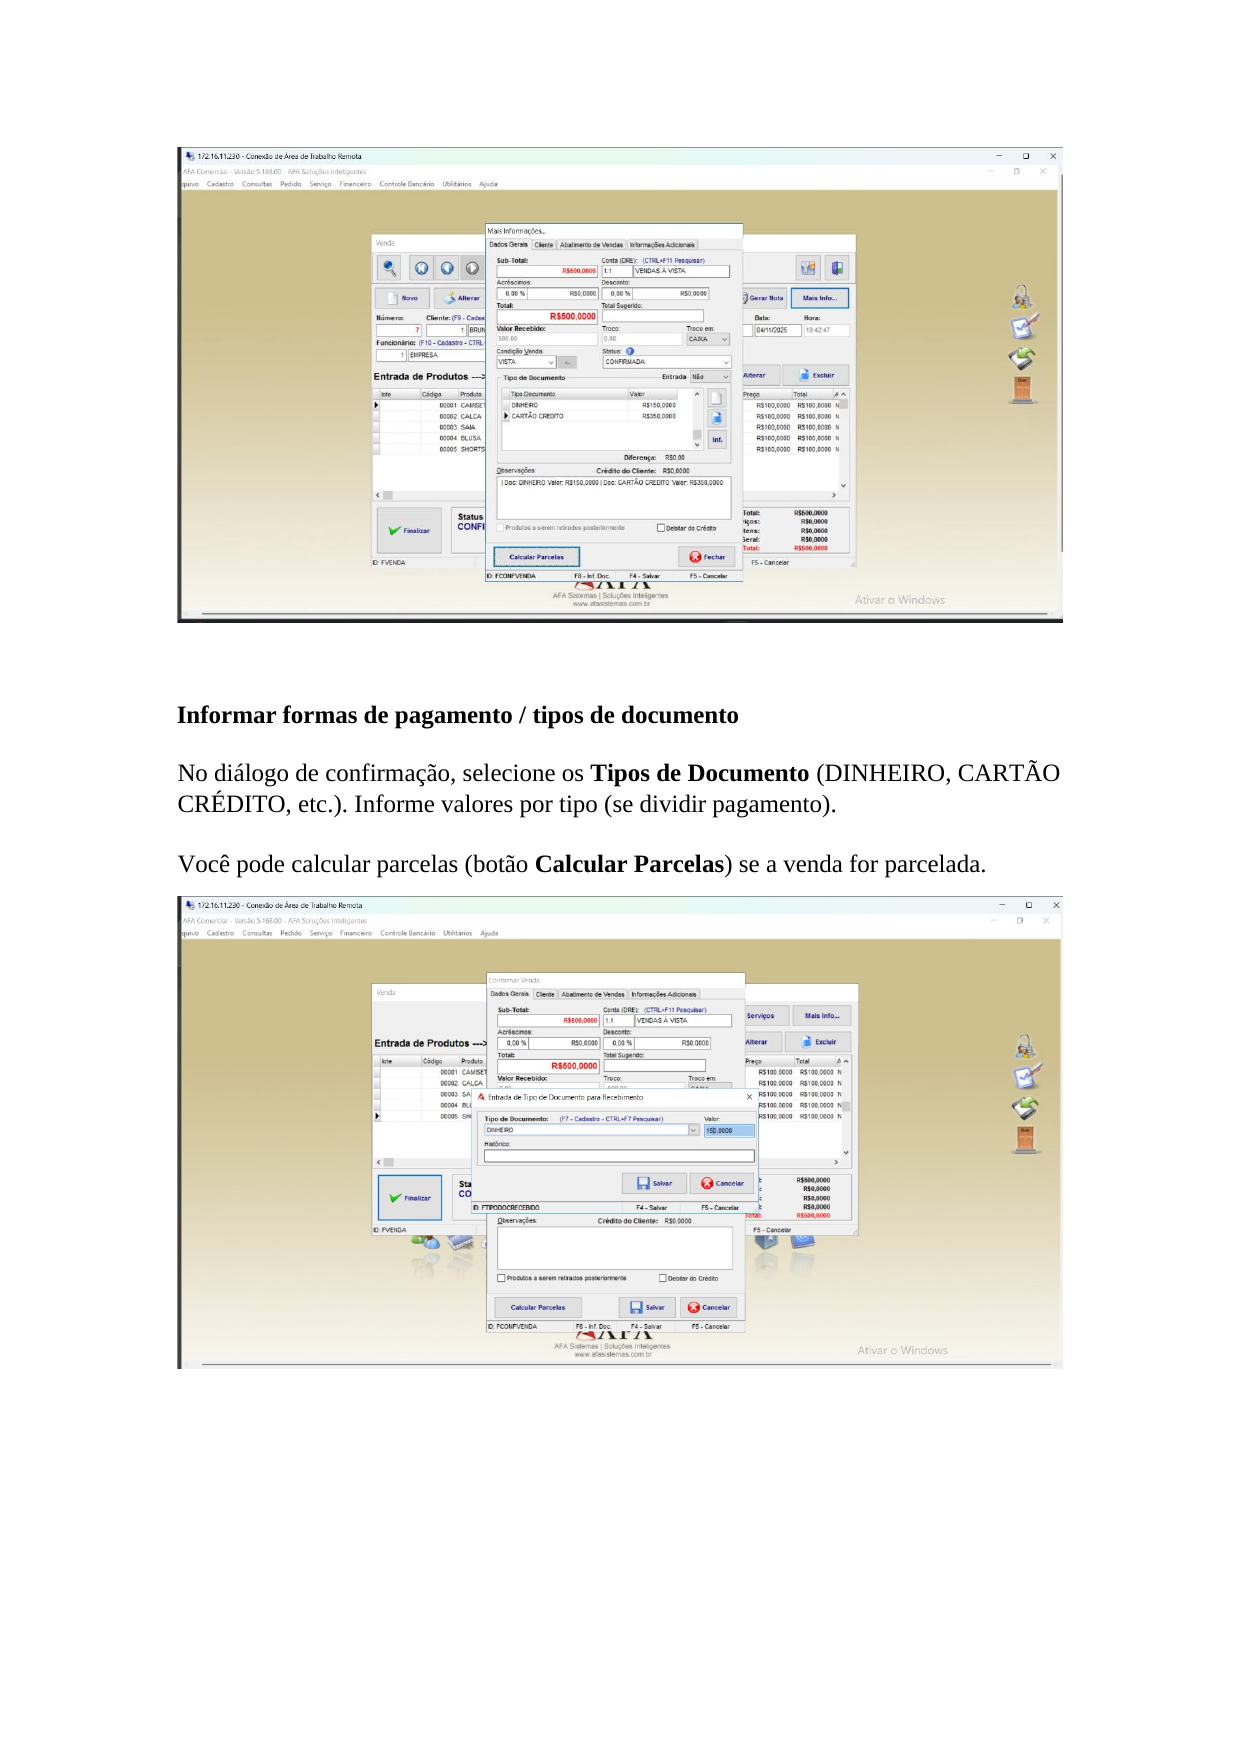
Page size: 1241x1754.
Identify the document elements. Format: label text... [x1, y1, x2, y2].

text No diálogo de confirmação, selecione os Tipos de Documento (DINHEIRO, CARTÃO CRÉDITO, etc.). Informe valores por tipo (se dividir pagamento). [177, 758, 1063, 818]
text Você pode calcular parcelas (botão Calcular Parcelas) se a venda for parcelada. [177, 849, 1063, 878]
picture [177, 896, 1063, 1369]
subtitle Informar formas de pagamento / tipos de documento [177, 701, 1063, 729]
picture [177, 147, 1063, 623]
